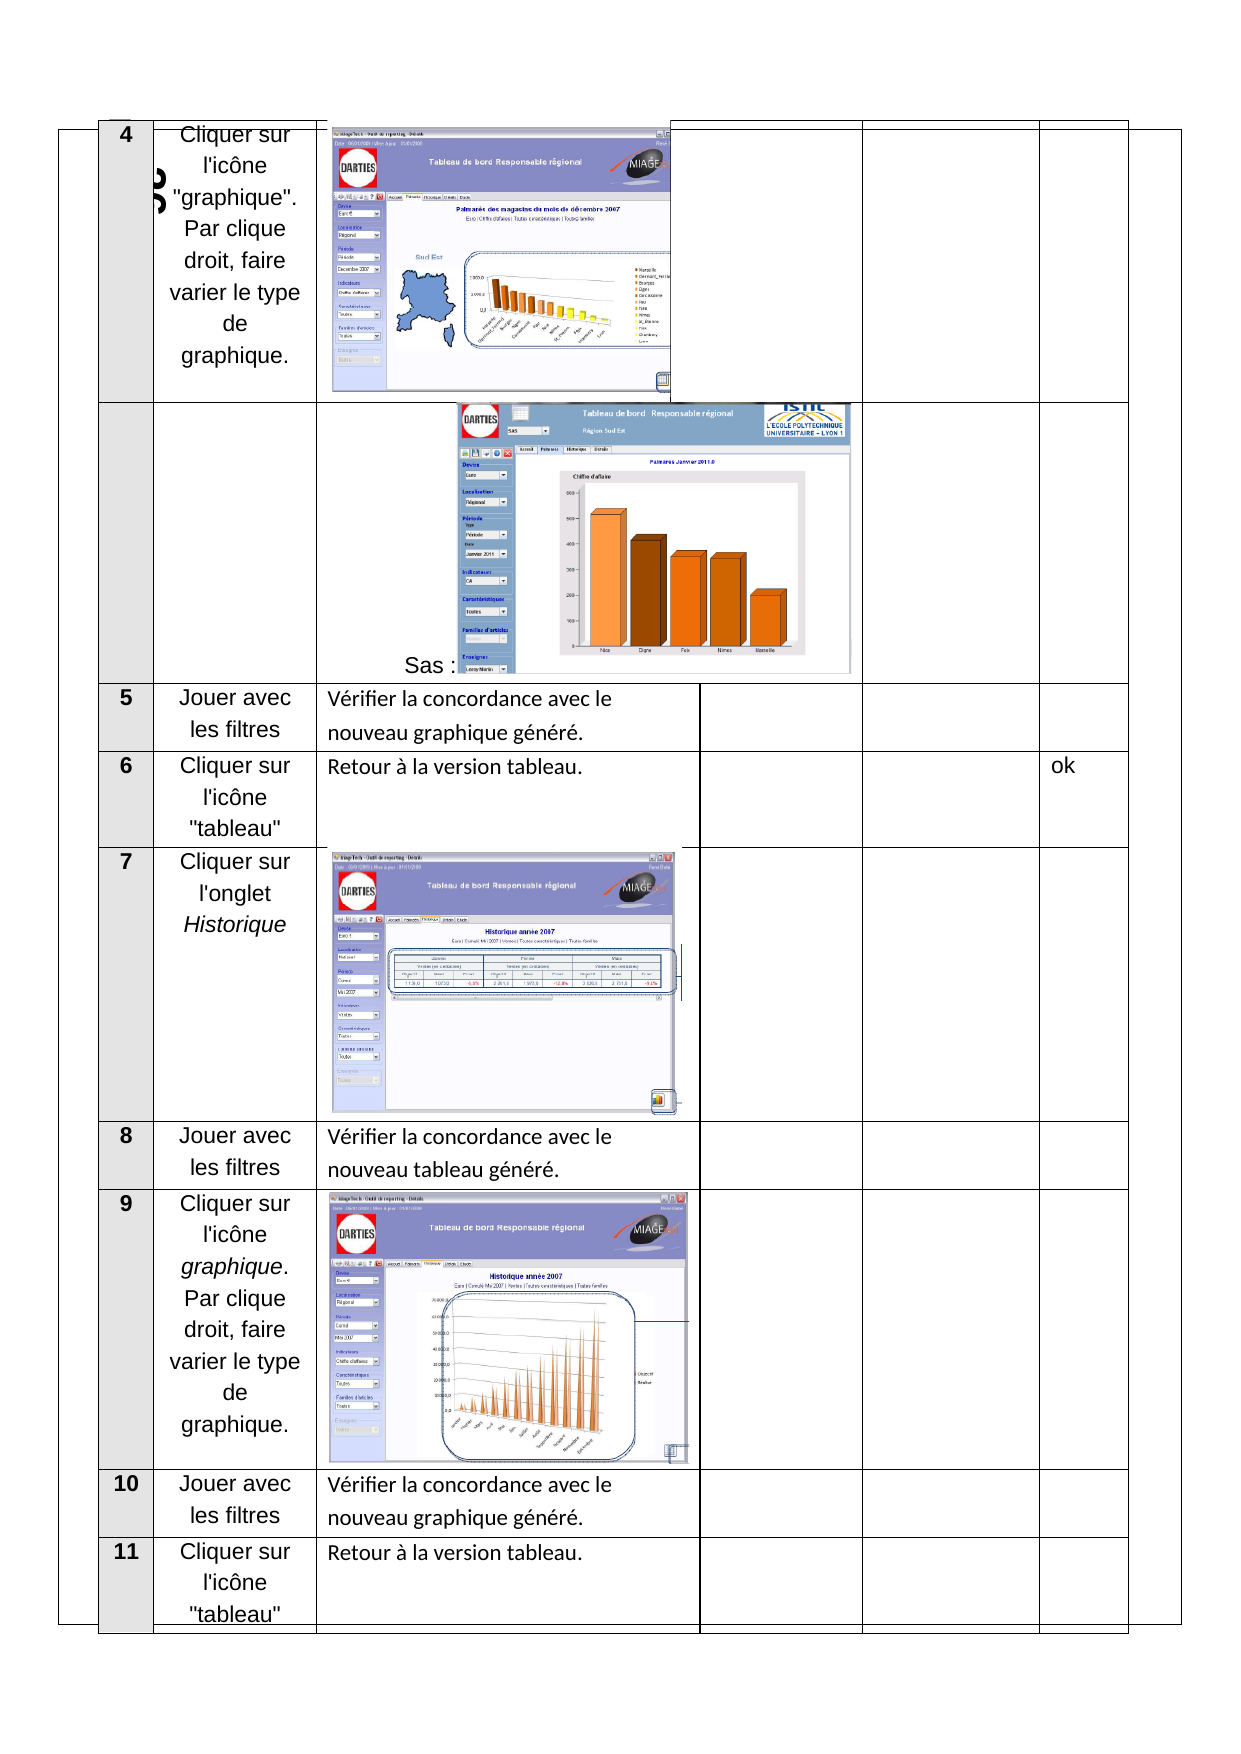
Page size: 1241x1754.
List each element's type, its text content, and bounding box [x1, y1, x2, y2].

table_cell [863, 121, 1039, 402]
table_cell [863, 403, 1039, 683]
picture [327, 120, 671, 397]
table_cell [701, 848, 862, 1121]
table_cell [99, 403, 153, 683]
table_cell [863, 1190, 1039, 1469]
table_cell 7 [99, 848, 153, 1121]
table_cell [701, 684, 862, 751]
table_cell 6 [99, 752, 153, 847]
table_cell [317, 121, 670, 402]
table_cell Cliquer sur l'icône "tableau" [154, 1538, 316, 1632]
table_cell [1040, 1538, 1128, 1632]
table_cell Jouer avec les filtres [154, 1470, 316, 1537]
table_cell [701, 1470, 862, 1537]
table_cell [671, 121, 862, 402]
table_cell 5 [99, 684, 153, 751]
table_cell [1040, 848, 1128, 1121]
table_cell [154, 403, 316, 683]
table_cell [701, 752, 862, 847]
table_cell Vérifier la concordance avec le nouveau graphique généré. [317, 1470, 699, 1537]
table_cell [701, 1538, 862, 1632]
table_cell [1040, 121, 1128, 402]
table_cell 4 [99, 121, 153, 402]
table_cell [1040, 1470, 1128, 1537]
picture [456, 402, 852, 674]
table_cell 8 [99, 1122, 153, 1189]
table_cell Cliquer sur l'icône graphique. Par clique droit, faire varier le type de graphique. [154, 1190, 316, 1469]
table_cell Sas : [317, 403, 862, 683]
table_cell [1040, 684, 1128, 751]
table_cell ok [1040, 752, 1128, 847]
picture [327, 847, 683, 1116]
table_cell Cliquer sur l'onglet Historique [154, 848, 316, 1121]
table_cell Vérifier la concordance avec le nouveau tableau généré. [317, 1122, 699, 1189]
table_cell [863, 684, 1039, 751]
table_cell Jouer avec les filtres [154, 1122, 316, 1189]
table_cell [863, 752, 1039, 847]
table_cell [701, 1122, 862, 1189]
table_cell [701, 1190, 862, 1469]
table_cell [1040, 1190, 1128, 1469]
table_cell 10 [99, 1470, 153, 1537]
table_cell 9 [99, 1190, 153, 1469]
table_cell [863, 848, 1039, 1121]
table_cell [863, 1538, 1039, 1632]
table_cell Retour à la version tableau. [317, 1538, 699, 1632]
table_cell [317, 1190, 699, 1469]
table_cell [1040, 403, 1128, 683]
table_cell [1040, 1122, 1128, 1189]
table_cell Cliquer sur l'icône "graphique". Par clique droit, faire varier le type de graphique. [154, 121, 316, 402]
table_cell Retour à la version tableau. [317, 752, 699, 847]
table_cell [863, 1470, 1039, 1537]
table_cell Vérifier la concordance avec le nouveau graphique généré. [317, 684, 699, 751]
table_cell 11 [99, 1538, 153, 1632]
table_cell [863, 1122, 1039, 1189]
table_cell Cliquer sur l'icône "tableau" [154, 752, 316, 847]
picture [327, 1190, 690, 1464]
table_cell Jouer avec les filtres [154, 684, 316, 751]
table_cell [317, 848, 699, 1121]
